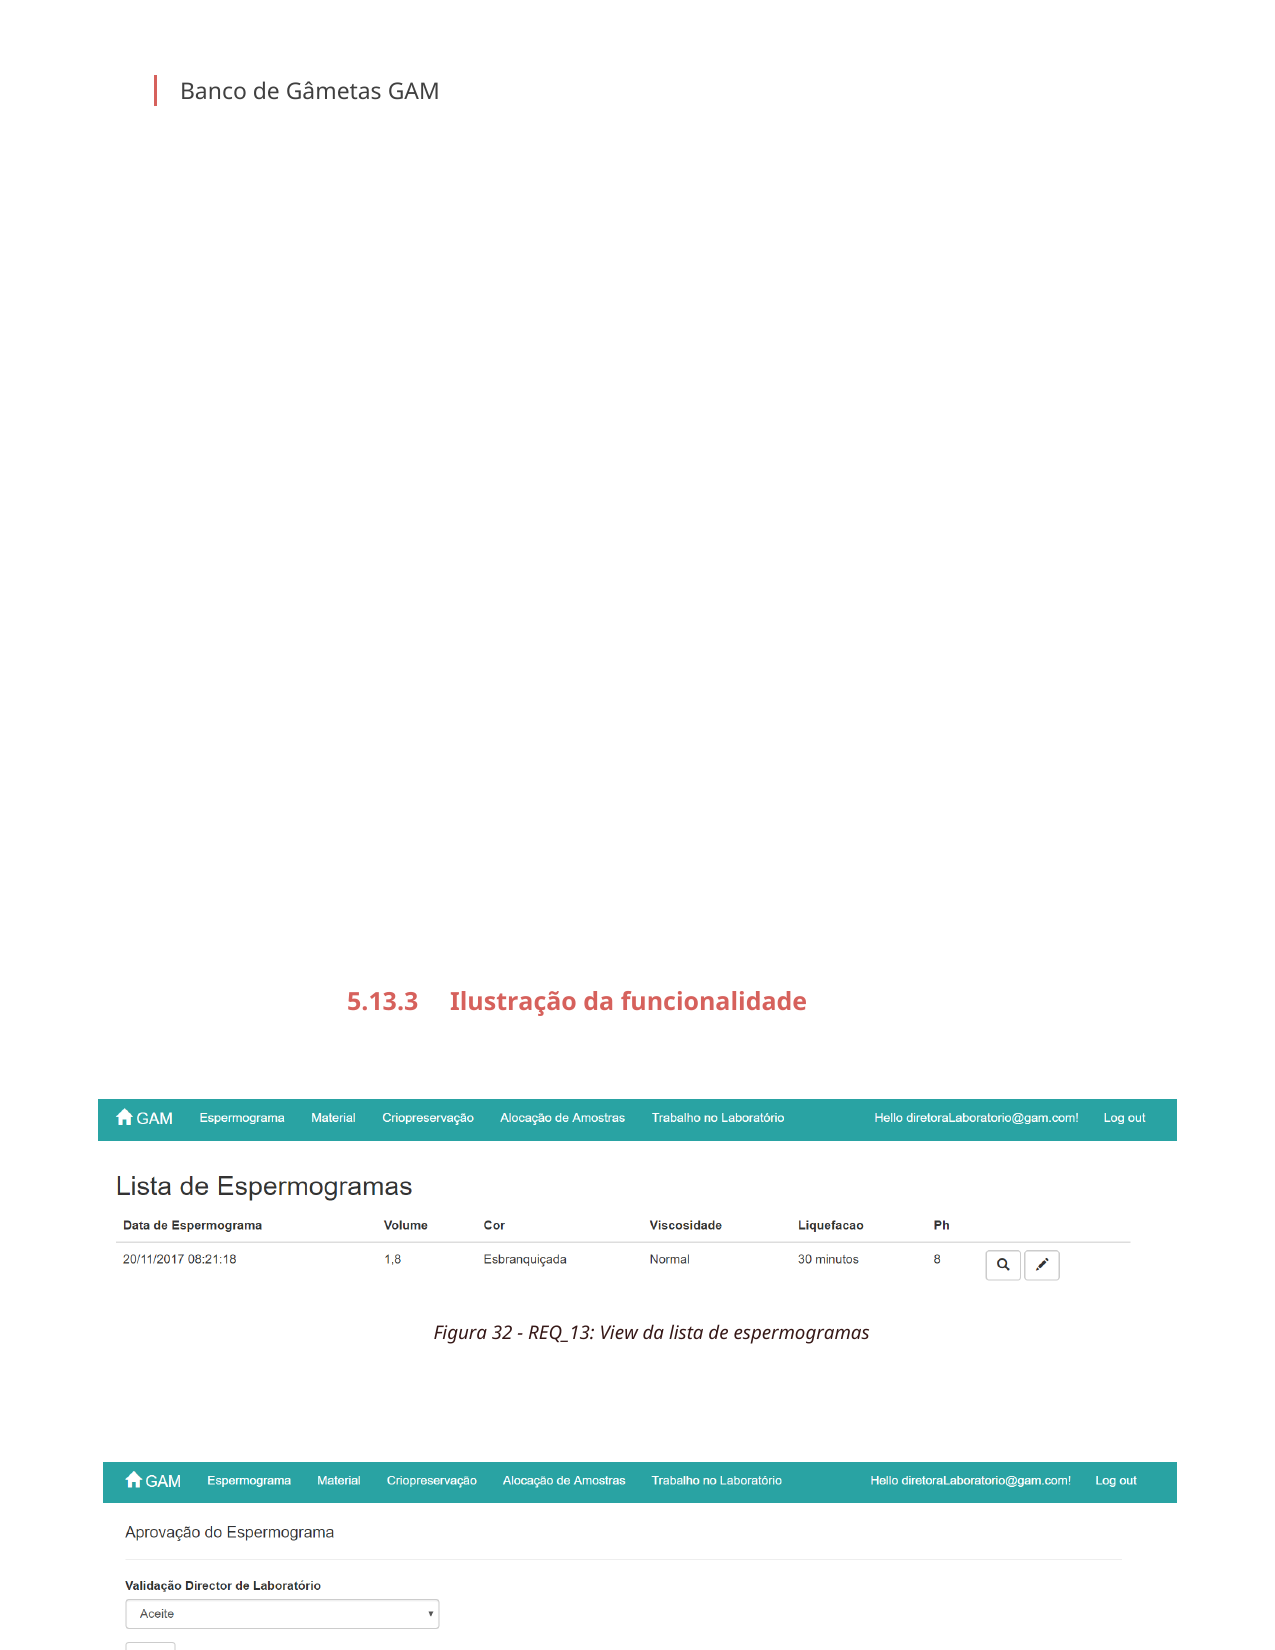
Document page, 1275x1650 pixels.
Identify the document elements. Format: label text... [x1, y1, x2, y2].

picture [103, 1462, 1177, 1650]
picture [98, 1099, 1177, 1310]
subtitle Ilustração da funcionalidade [347, 983, 1125, 1017]
